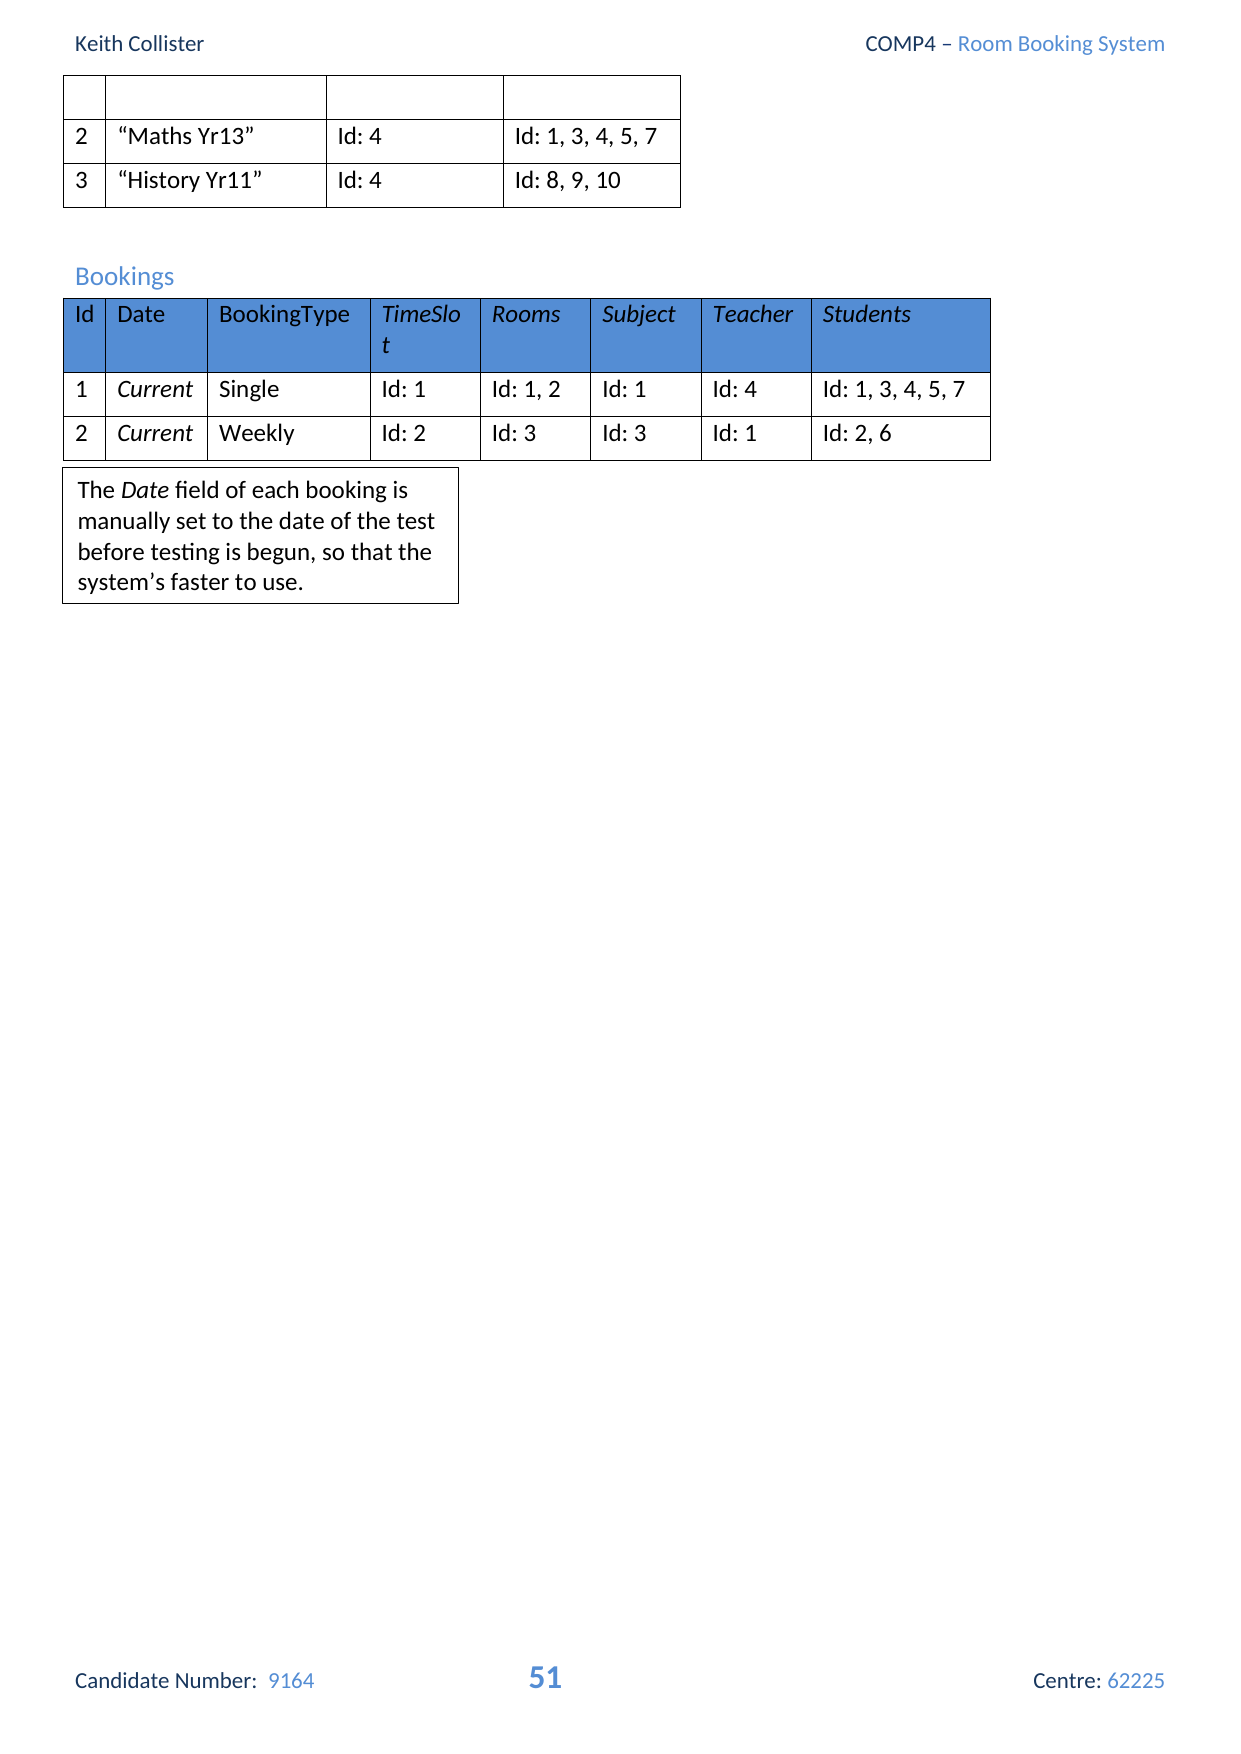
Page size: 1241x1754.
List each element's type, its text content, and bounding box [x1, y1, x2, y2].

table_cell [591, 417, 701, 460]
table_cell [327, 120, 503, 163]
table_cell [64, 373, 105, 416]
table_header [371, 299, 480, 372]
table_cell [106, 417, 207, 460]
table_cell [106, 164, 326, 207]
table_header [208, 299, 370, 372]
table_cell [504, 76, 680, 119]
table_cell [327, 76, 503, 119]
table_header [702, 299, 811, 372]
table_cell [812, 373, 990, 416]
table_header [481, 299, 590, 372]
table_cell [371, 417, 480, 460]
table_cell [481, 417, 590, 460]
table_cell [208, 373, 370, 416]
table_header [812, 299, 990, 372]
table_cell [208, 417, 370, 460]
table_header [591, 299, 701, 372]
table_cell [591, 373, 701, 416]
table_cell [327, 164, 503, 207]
subtitle Bookings [75, 259, 1165, 293]
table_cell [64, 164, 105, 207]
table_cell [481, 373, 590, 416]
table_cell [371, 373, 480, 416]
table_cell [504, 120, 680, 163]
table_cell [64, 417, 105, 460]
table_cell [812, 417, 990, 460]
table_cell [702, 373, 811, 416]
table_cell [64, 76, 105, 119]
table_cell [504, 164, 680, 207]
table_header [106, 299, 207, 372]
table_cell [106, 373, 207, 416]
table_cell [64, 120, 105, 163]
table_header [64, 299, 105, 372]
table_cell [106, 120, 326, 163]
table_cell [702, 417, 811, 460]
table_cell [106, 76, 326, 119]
